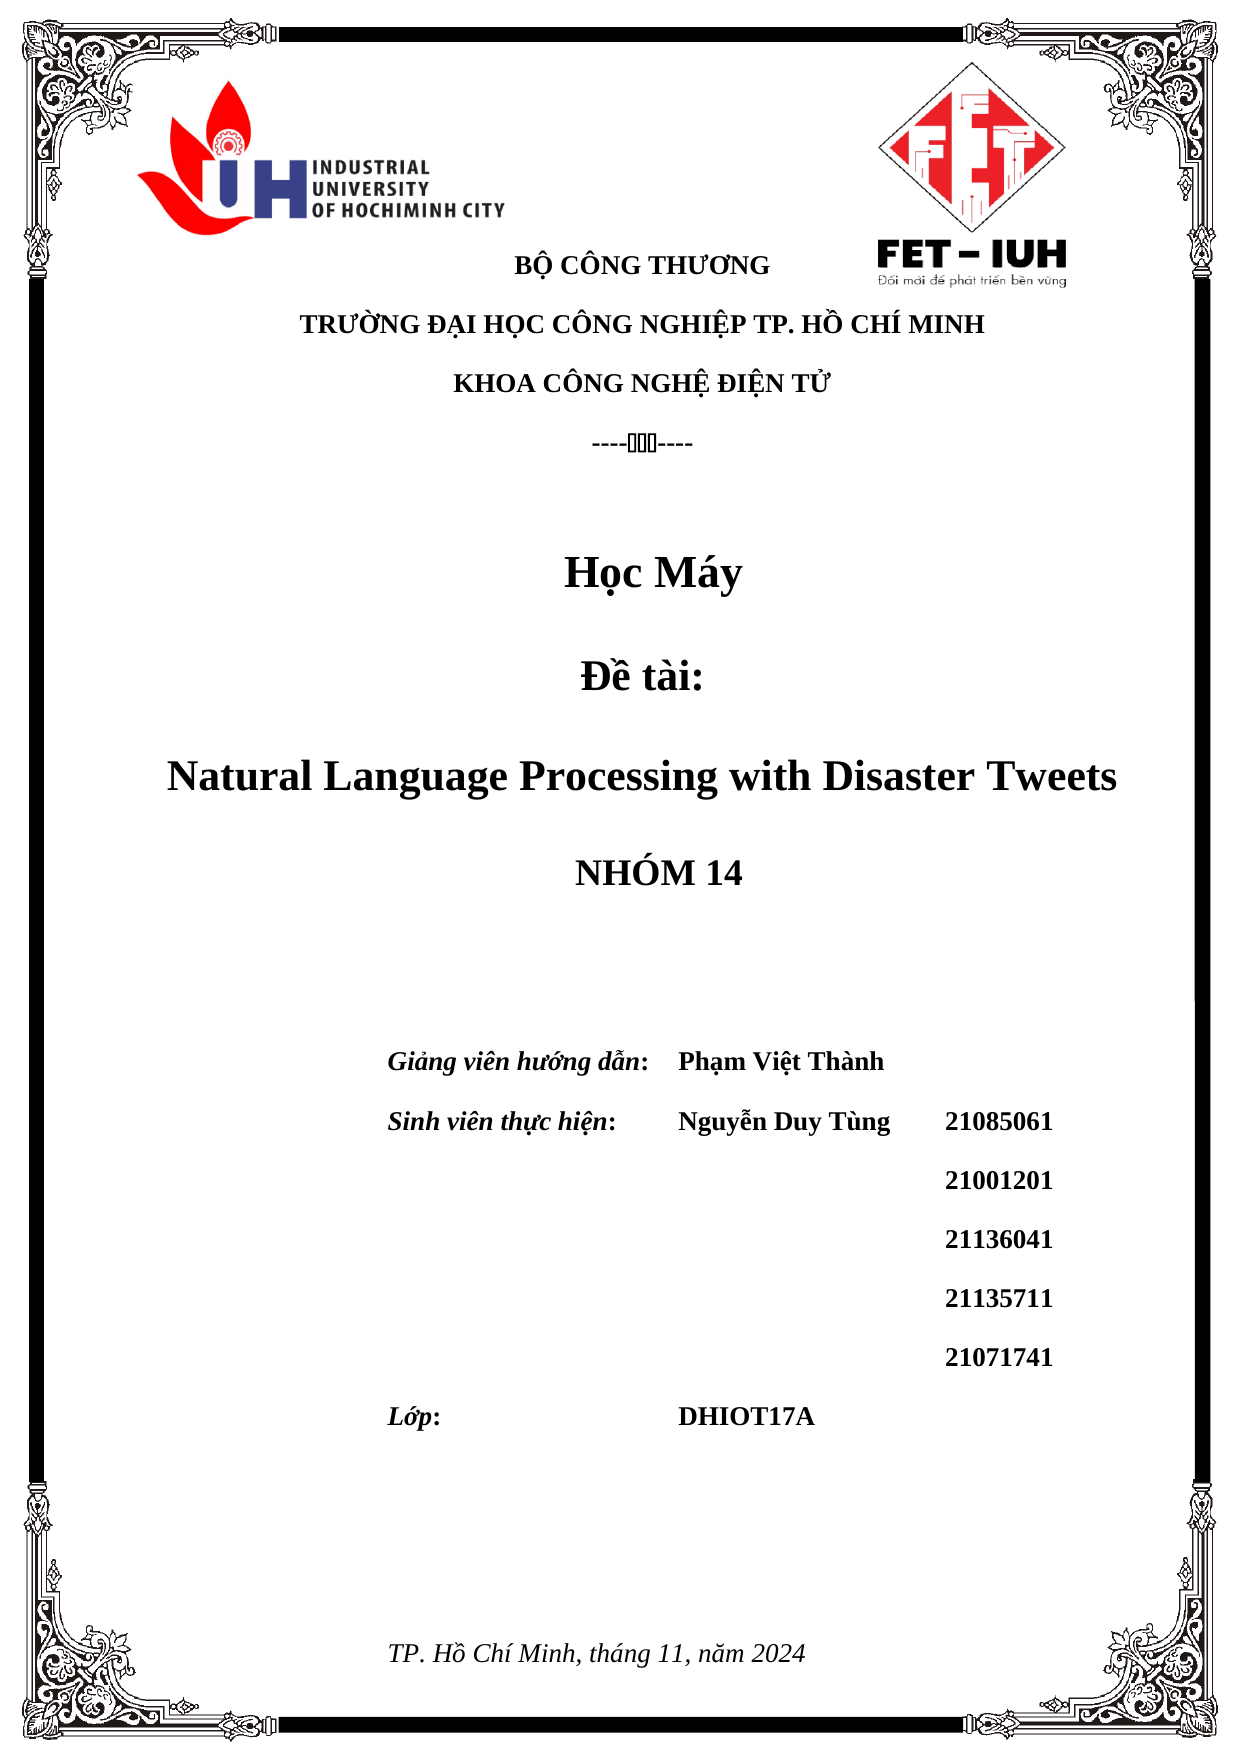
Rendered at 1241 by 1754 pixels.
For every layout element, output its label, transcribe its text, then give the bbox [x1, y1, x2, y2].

picture [0, 8, 509, 318]
text Đề tài: [162, 649, 1122, 699]
text Học Máy [162, 545, 1122, 598]
text Lớp: DHIOT17A [312, 1400, 1122, 1432]
text 21001201 [312, 1164, 1122, 1195]
text -------- [162, 426, 1122, 458]
text NHÓM 14 [537, 850, 1122, 893]
text TRƯỜNG ĐẠI HỌC CÔNG NGHIỆP TP. HỒ CHÍ MINH [162, 308, 1122, 339]
picture [780, 8, 1239, 327]
text 21136041 [312, 1223, 1122, 1254]
picture [0, 1441, 293, 1751]
text TP. Hồ Chí Minh, tháng 11, năm 2024 [312, 1637, 1122, 1668]
picture [945, 1439, 1239, 1749]
text 21135711 [312, 1282, 1122, 1313]
text KHOA CÔNG NGHỆ ĐIỆN TỬ [162, 367, 1122, 398]
text Sinh viên thực hiện: Nguyễn Duy Tùng 21085061 [312, 1104, 1122, 1136]
text Natural Language Processing with Disaster Tweets [162, 749, 1122, 800]
text Giảng viên hướng dẫn: Phạm Việt Thành [312, 1045, 1122, 1077]
text BỘ CÔNG THƯƠNG [162, 249, 780, 280]
text 21071741 [312, 1341, 1122, 1372]
